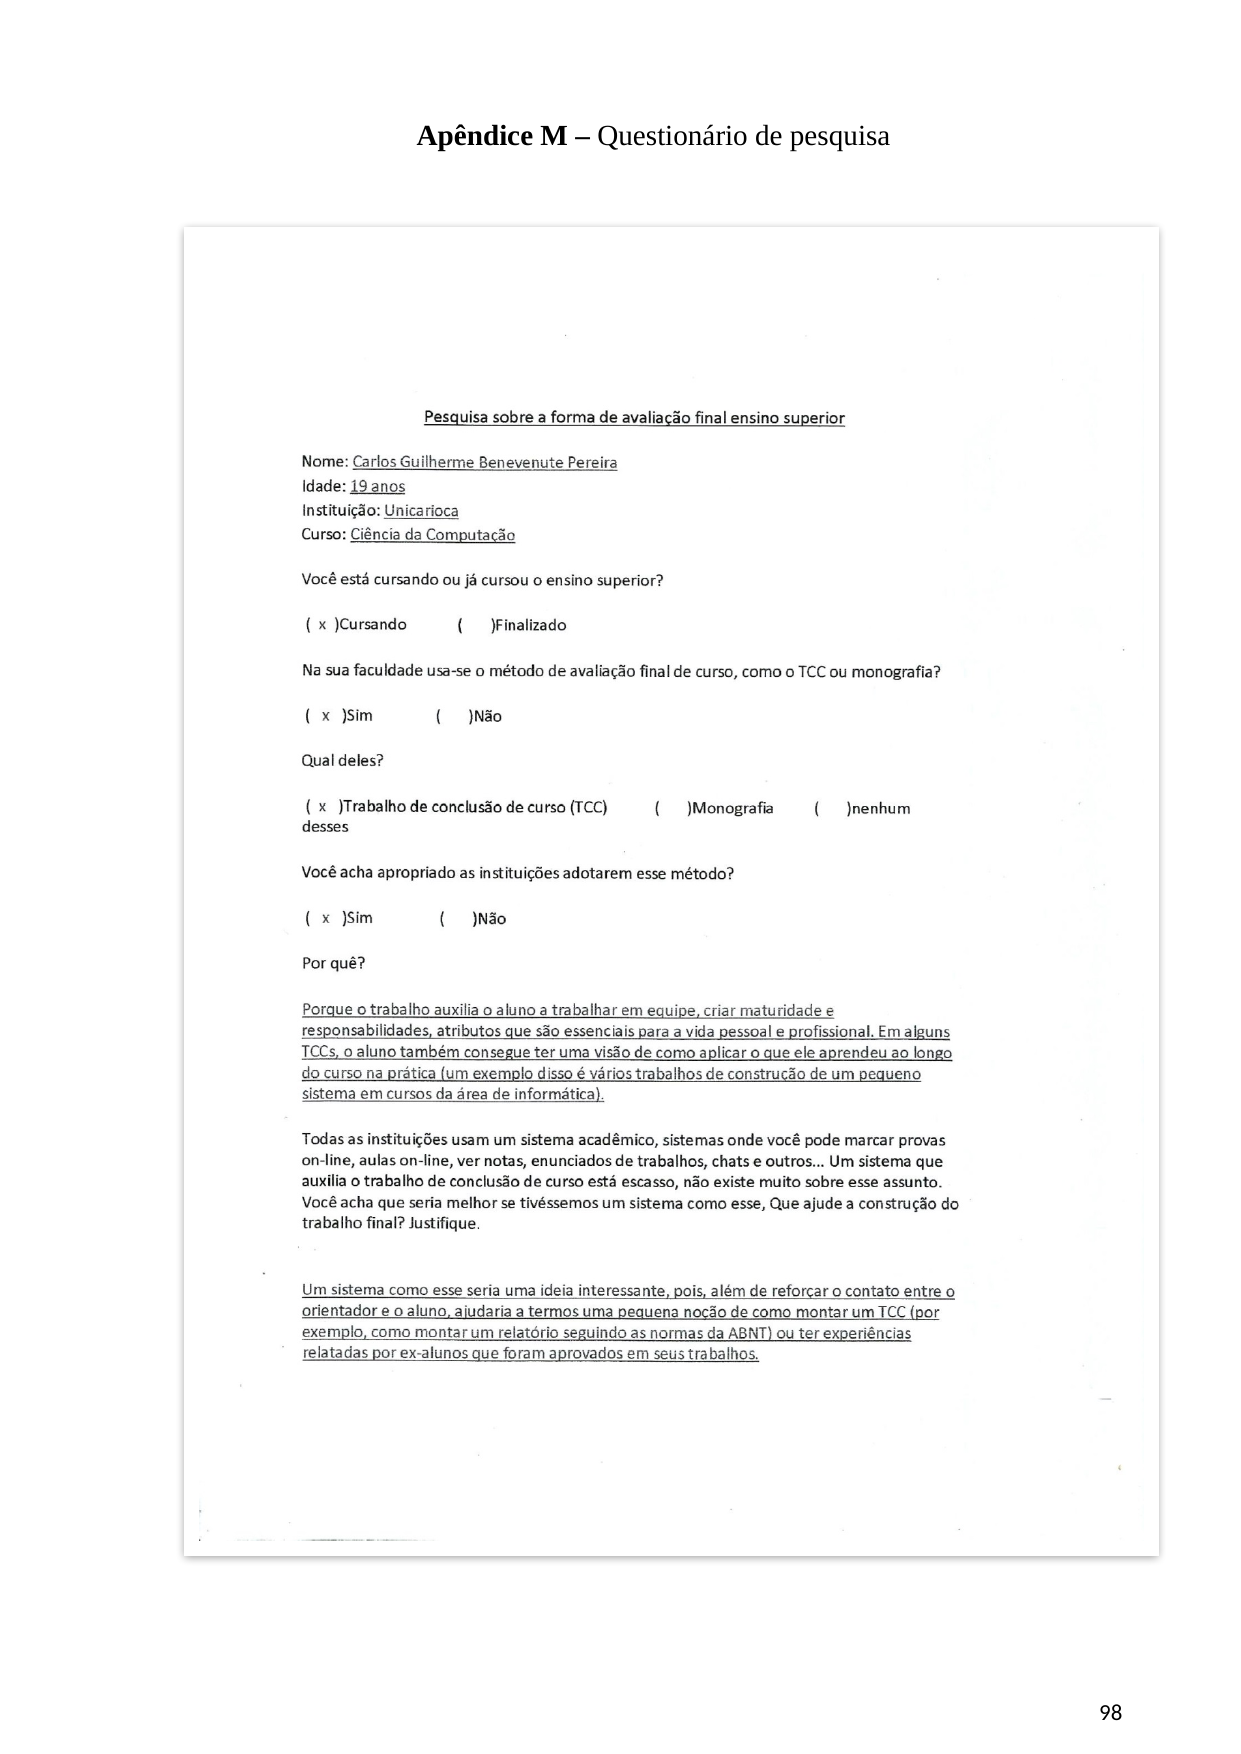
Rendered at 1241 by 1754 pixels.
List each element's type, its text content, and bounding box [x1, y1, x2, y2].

subtitle Apêndice M – Questionário de pesquisa [177, 118, 1122, 152]
picture [199, 242, 1144, 1541]
